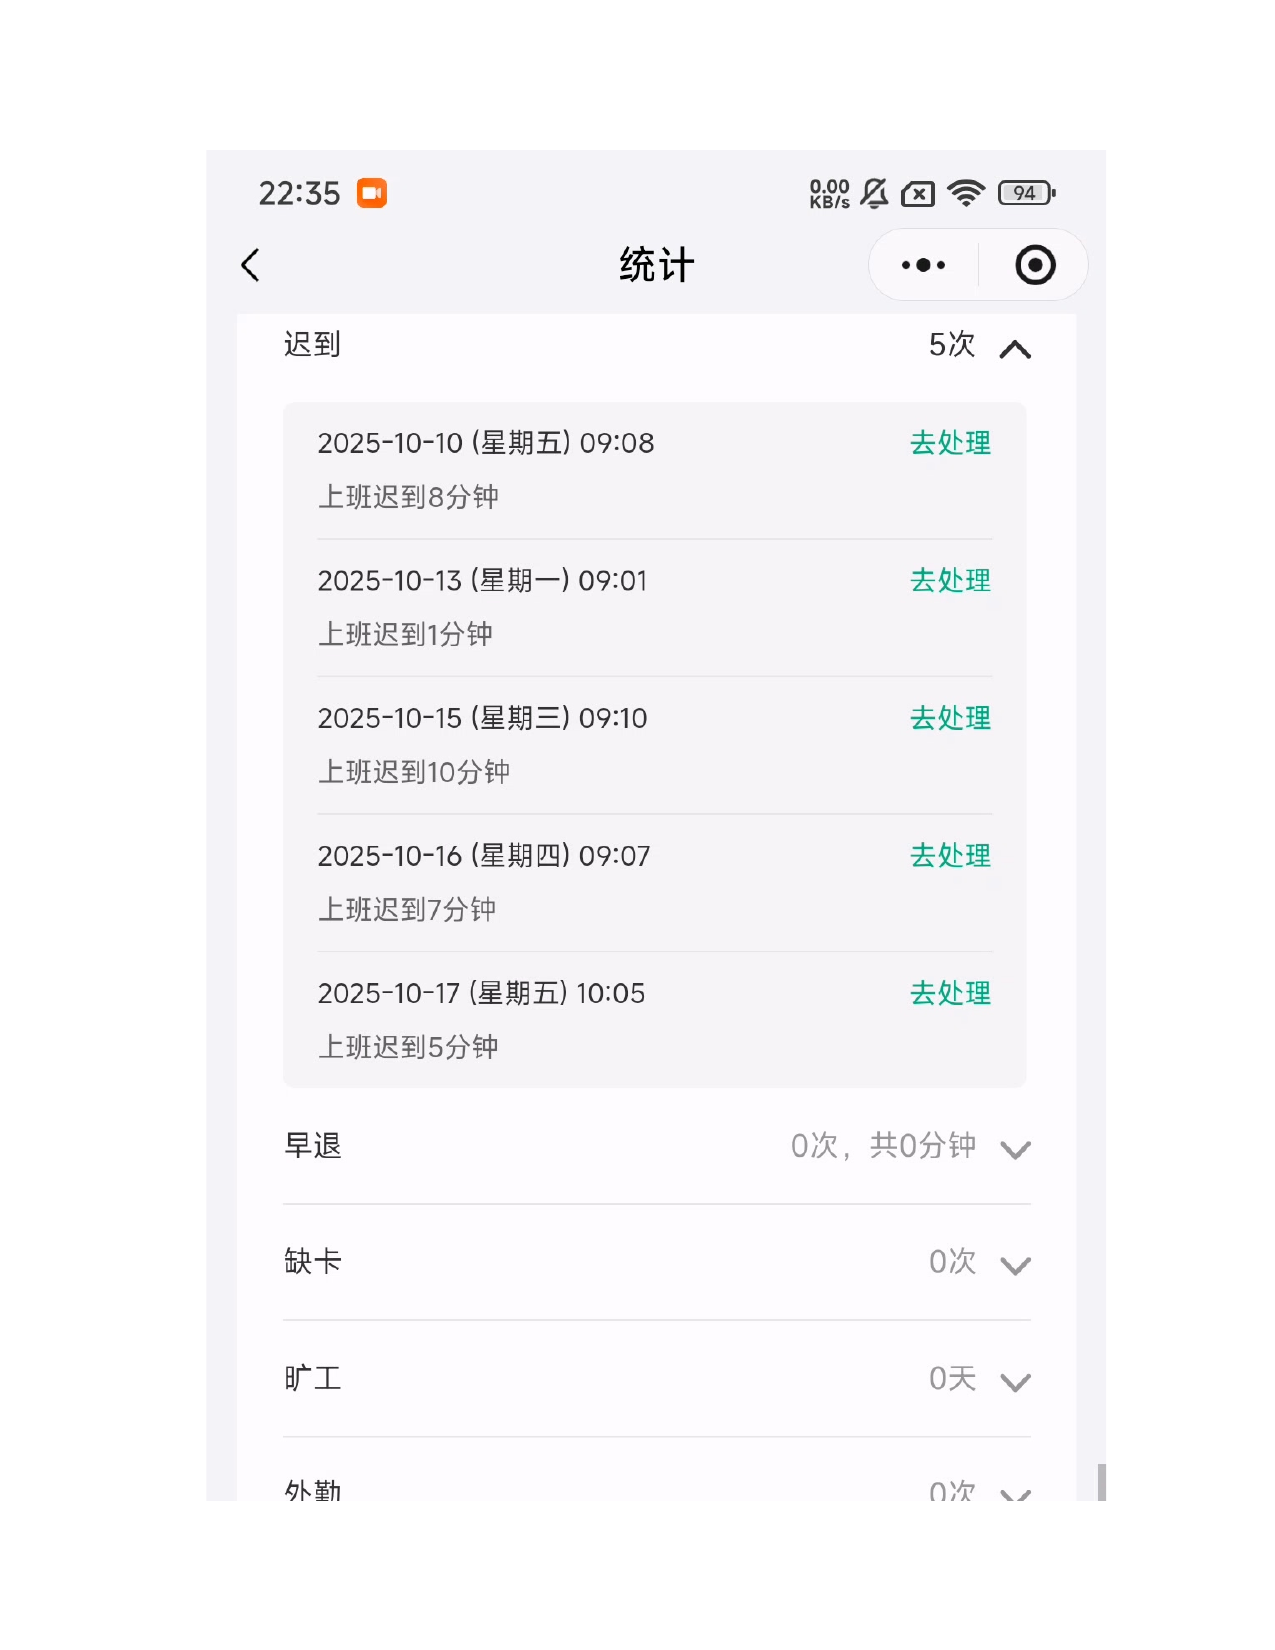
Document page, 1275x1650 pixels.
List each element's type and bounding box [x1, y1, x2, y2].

picture [206, 150, 1107, 1501]
